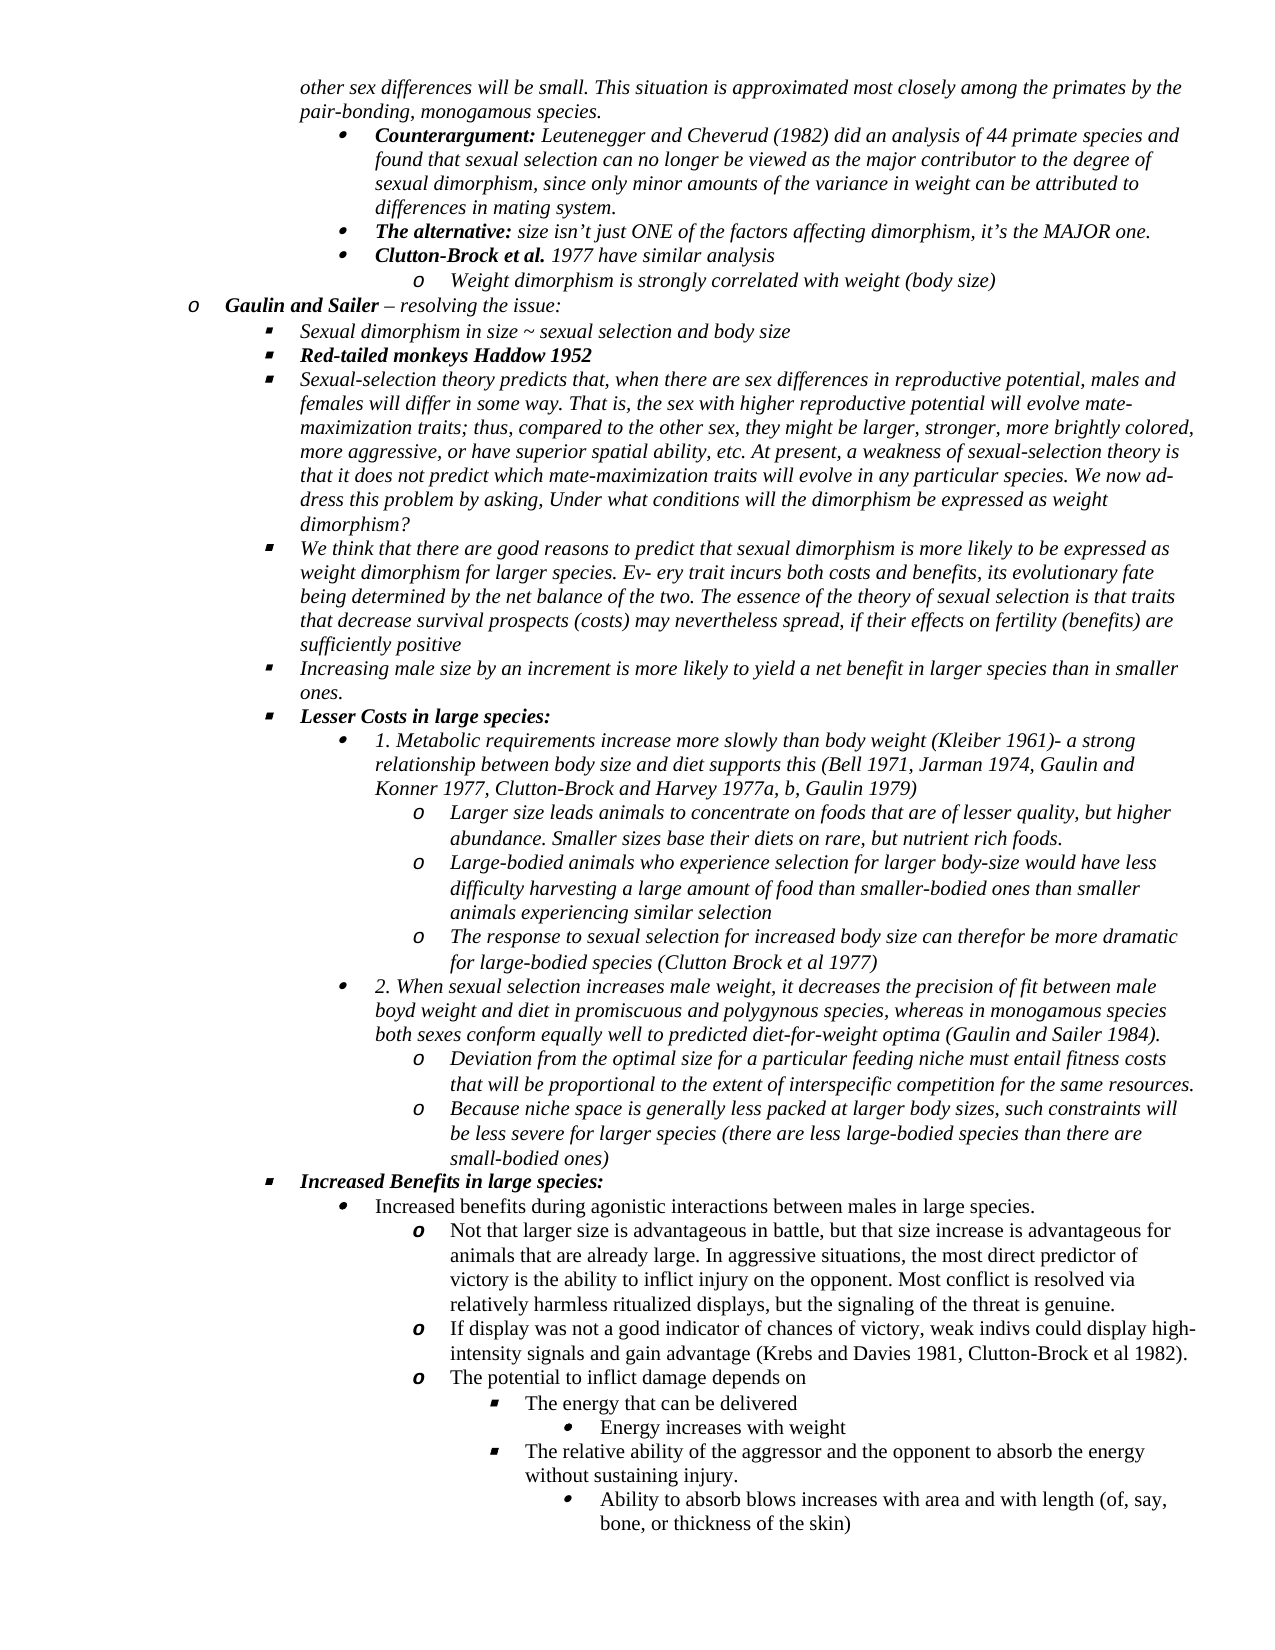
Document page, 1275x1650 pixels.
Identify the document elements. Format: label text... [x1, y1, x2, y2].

list Larger size leads animals to concentrate on foods that are of lesser quality, but higher abundance. Smaller sizes base their diets on rare, but nutrient rich foods. [412, 1401, 1200, 1451]
list 1. Metabolic requirements increase more slowly than body weight (Kleiber 1961)- a strong relationship between body size and diet supports this (Bell 1971, Jarman 1974, Gaulin and Konner 1977, Clutton-Brock and Harvey 1977a, b, Gaulin 1979) [337, 1300, 1200, 1372]
list The alternative: size isn’t just ONE of the factors affecting dimorphism, it’s the MAJOR one. [337, 499, 1200, 523]
list Sexual Selection Theory posits that dimorphism is a consequence of sex differences in reproductive potential (RS) [262, 75, 1200, 123]
list Sexual dimorphism in size ~ sexual selection and body size [262, 716, 1200, 740]
list Clutton-Brock et al. 1977 have similar analysis [337, 553, 1200, 577]
list Increasing male size by an increment is more likely to yield a net benefit in larger species than in smaller ones. [262, 1169, 1200, 1217]
list We think that there are good reasons to predict that sexual dimorphism is more likely to be expressed as weight dimorphism for larger species. Ev- ery trait incurs both costs and benefits, its evolutionary fate being determined by the net balance of the two. The essence of the theory of sexual selection is that traits that decrease survival prospects (costs) may nevertheless spread, if their effects on fertility (benefits) are sufficiently positive [262, 1020, 1200, 1140]
list Large-bodied animals who experience selection for larger body-size would have less difficulty harvesting a large amount of food than smaller-bodied ones than smaller animals experiencing similar selection [412, 1480, 1200, 1554]
list Sexual-selection theory predicts that, when there are sex differences in reproductive potential, males and females will differ in some way. That is, the sex with higher reproductive potential will evolve mate-maximization traits; thus, compared to the other sex, they might be larger, stronger, more brightly colored, more aggressive, or have superior spatial ability, etc. At present, a weakness of sexual-selection theory is that it does not predict which mate-maximization traits will evolve in any particular species. We now ad- dress this problem by asking, Under what conditions will the dimorphism be expressed as weight dimorphism? [262, 822, 1200, 991]
list Gaulin and Sailer – resolving the issue: [187, 661, 1200, 686]
list Red-tailed monkeys Haddow 1952 [262, 769, 1200, 793]
list Weight dimorphism is strongly correlated with weight (body size) [412, 606, 1200, 632]
list Lesser Costs in large species: [262, 1246, 1200, 1271]
list Counterargument: Leutenegger and Cheverud (1982) did an analysis of 44 primate species and found that sexual selection can no longer be viewed as the major contributor to the degree of sexual dimorphism, since only minor amounts of the variance in weight can be attributed to differences in mating system. [337, 374, 1200, 470]
list Bateman’s Principle (Bateman 1948, Trivers 1972): For example, if males can father more offspring than females can mother-due to differences in the resources that each sex typically contributes to the offspring-males will compete for access to poten- tial mothers. Large size, weaponry, refined courtship, or other traits that increase access to mates would be more strongly favored by selection in the sex that engages in such competition (Bateman, 1948; Trivers, 1972). This theory predicts that, when males and females make roughly equal investments in the production of offspring, thus' differing little in reproductive potential, other sex differences will be small. This situation is approximated most closely among the primates by the pair-bonding, monogamous species. [262, 152, 1200, 345]
